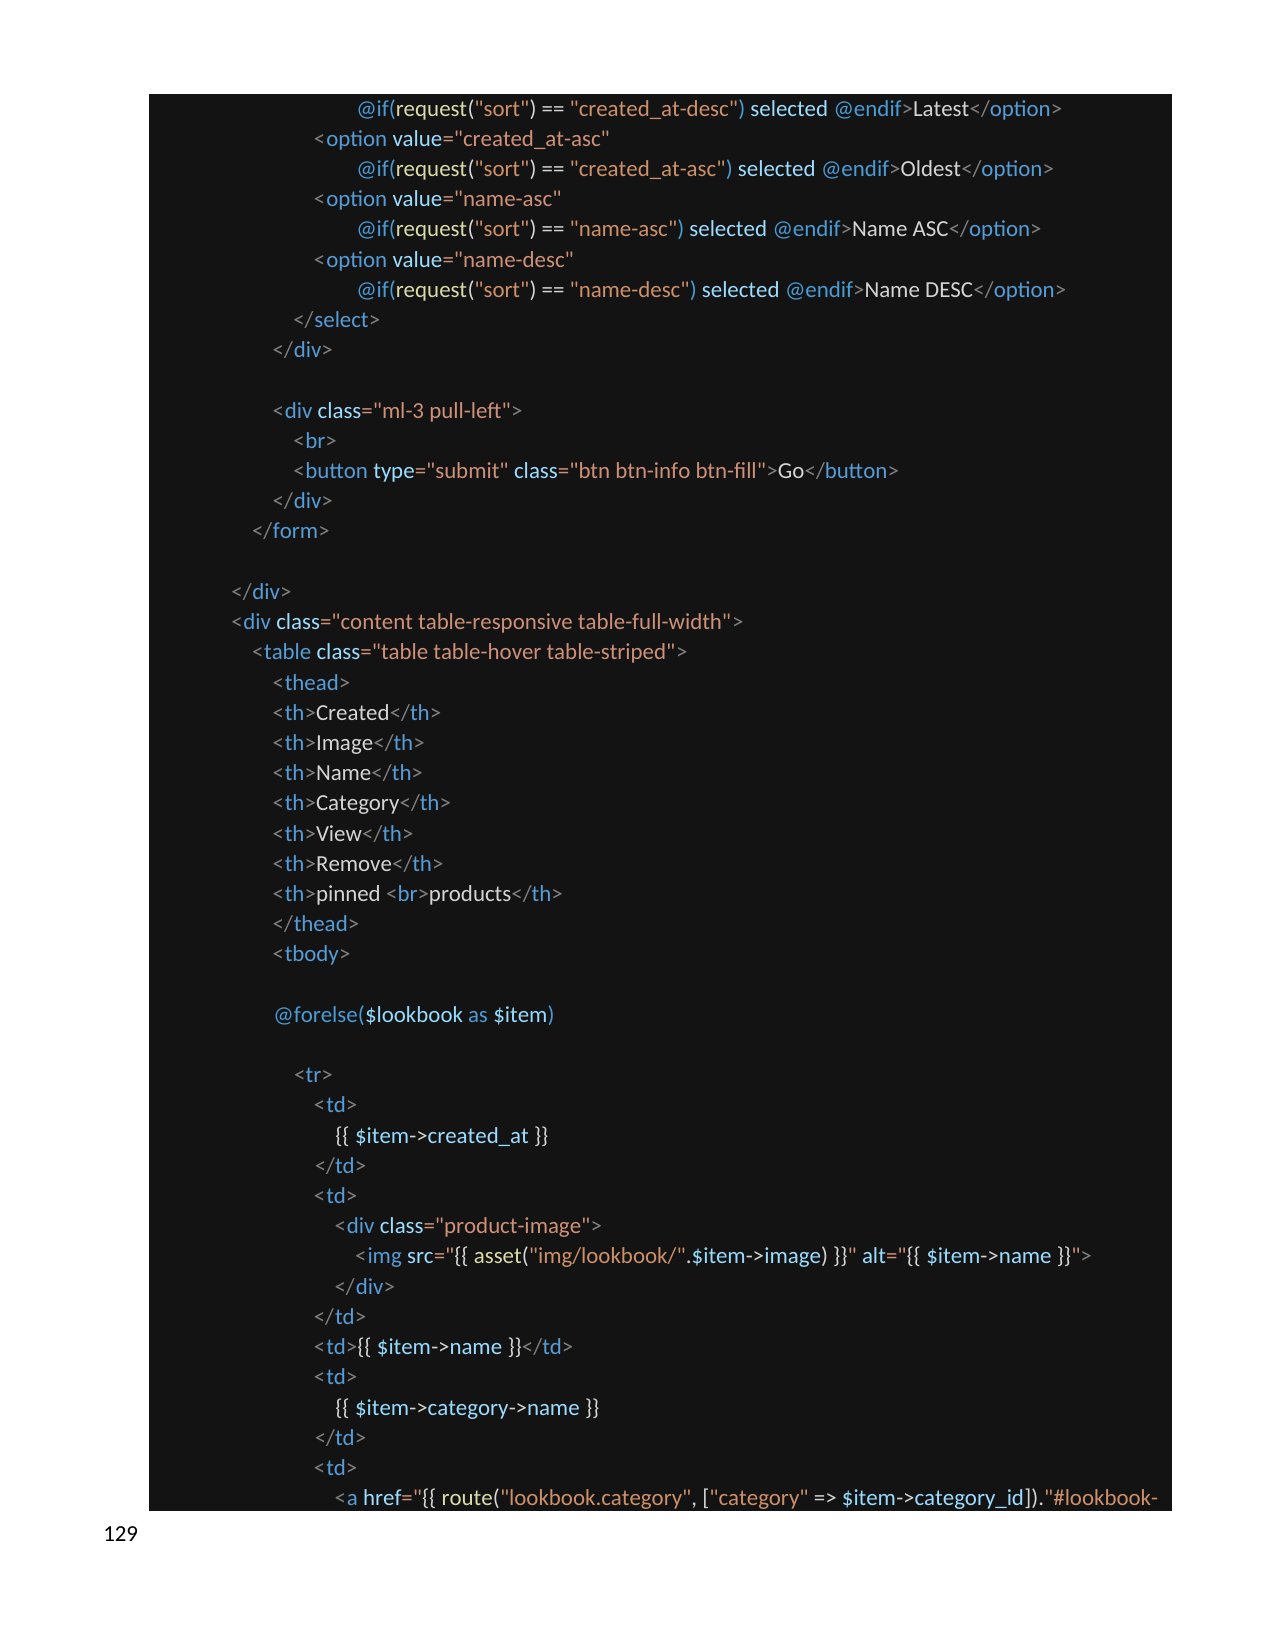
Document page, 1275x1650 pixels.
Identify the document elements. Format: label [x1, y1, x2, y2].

text [149, 94, 1172, 1511]
